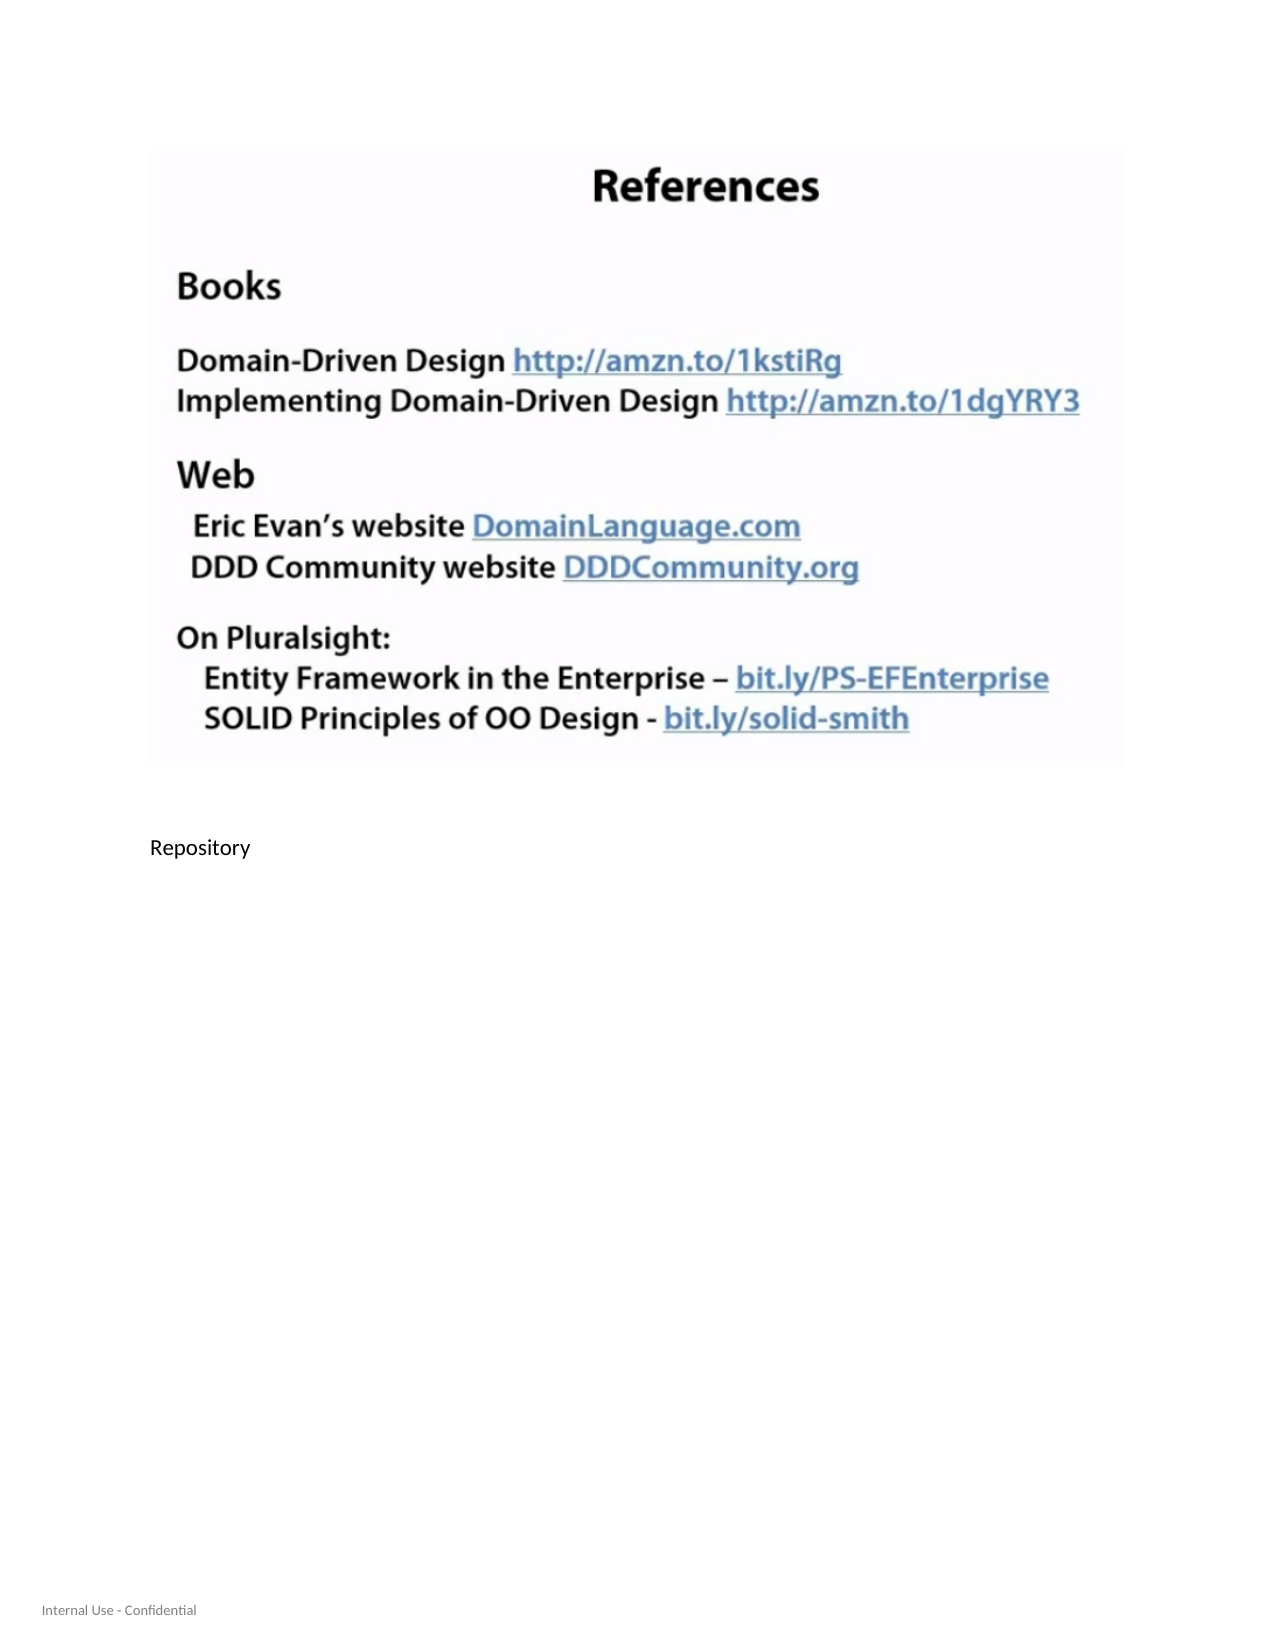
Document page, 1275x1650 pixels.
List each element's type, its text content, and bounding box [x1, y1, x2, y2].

text Repository [150, 833, 1125, 861]
picture [150, 150, 1125, 767]
